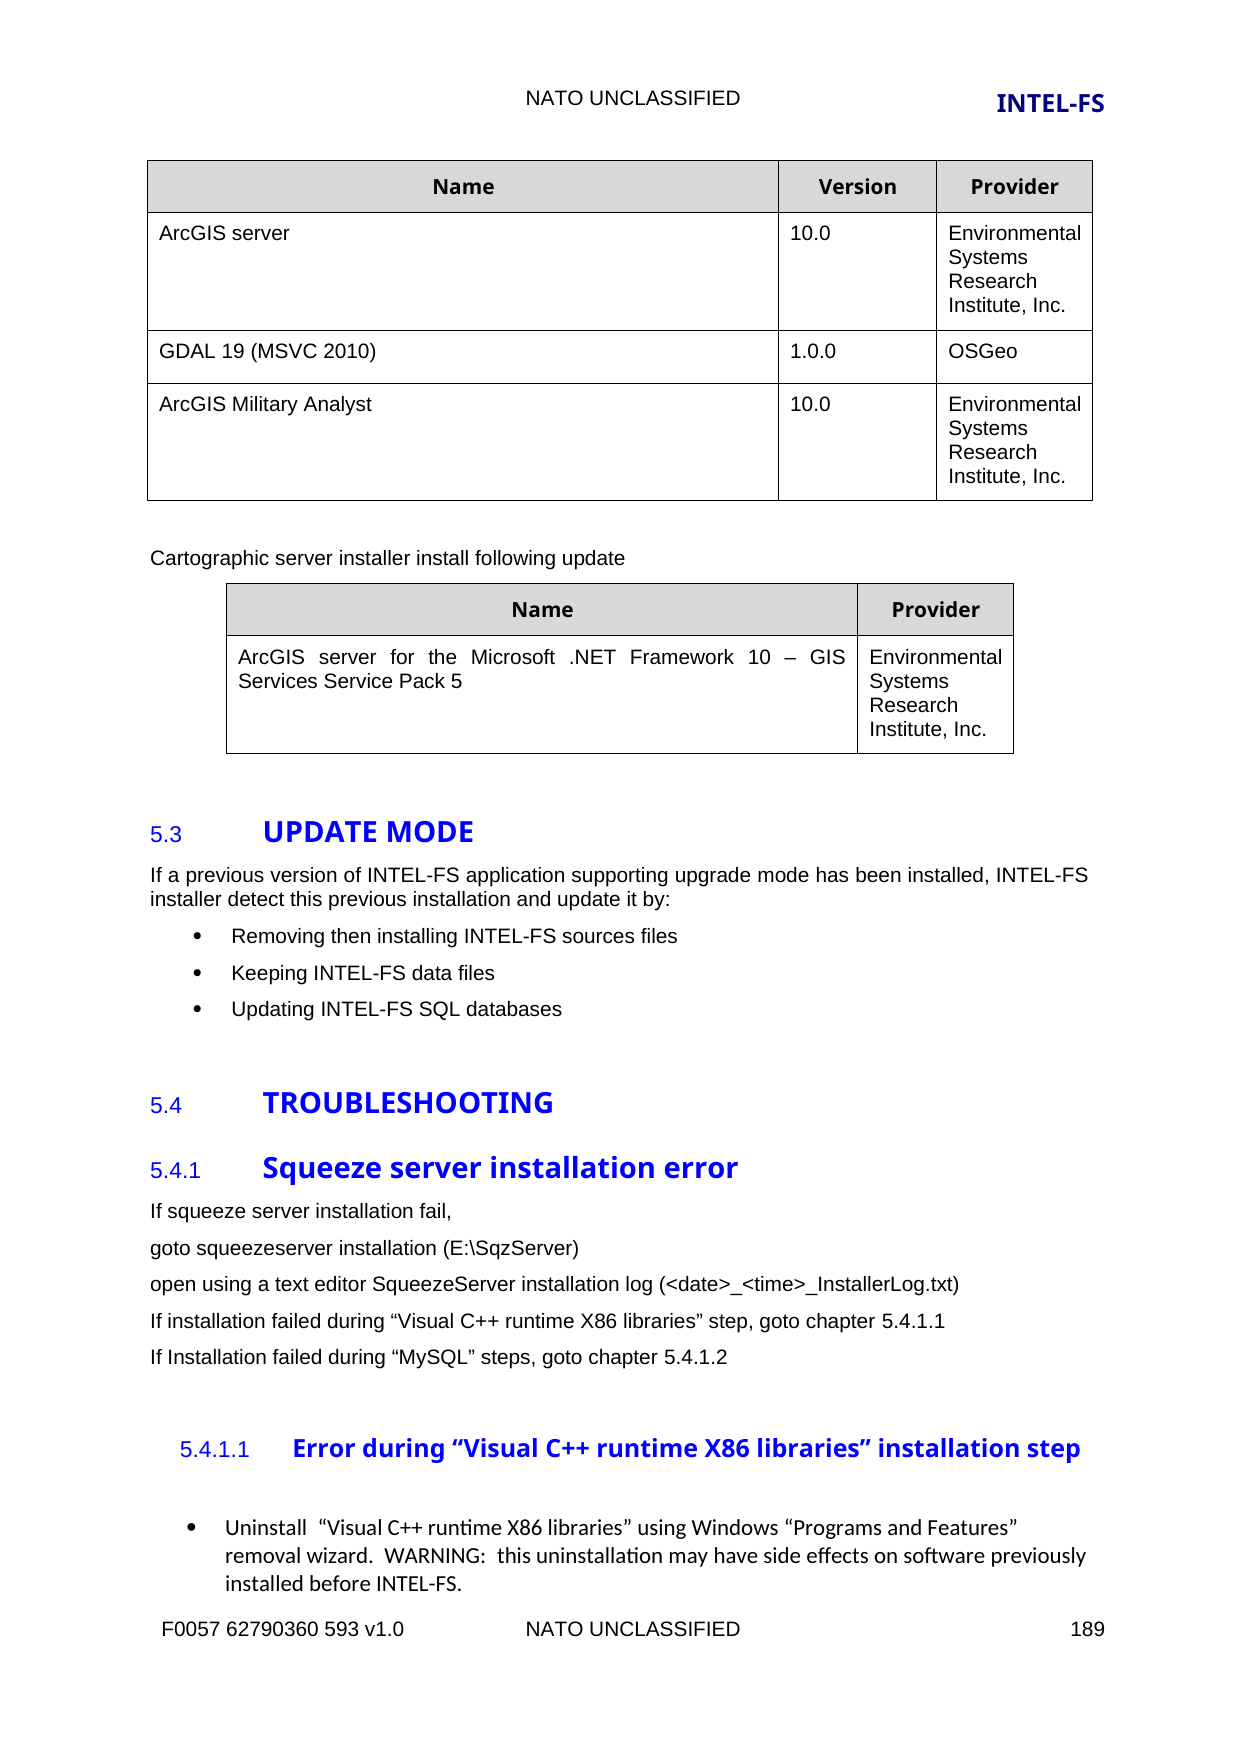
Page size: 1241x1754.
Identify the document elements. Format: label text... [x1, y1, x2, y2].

table_header Version [779, 161, 936, 212]
table_cell ArcGIS server [148, 213, 778, 329]
table_cell 10.0 [779, 384, 936, 500]
subtitle Update mode [150, 811, 1090, 851]
table_cell Environmental Systems Research Institute, Inc. [858, 636, 1013, 753]
table_cell ArcGIS Military Analyst [148, 384, 778, 500]
table_cell ArcGIS server for the Microsoft .NET Framework 10 – GIS Services Service Pack 5 [227, 636, 857, 753]
table_header Name [227, 584, 857, 635]
list Uninstall “Visual C++ runtime X86 libraries” using Windows “Programs and Features” removal wizard. WARNING: this uninstallation may have side effects on software previously installed before INTEL-FS. [187, 1513, 1090, 1598]
subtitle Error during “Visual C++ runtime X86 libraries” installation step [179, 1431, 1090, 1464]
table_cell Environmental Systems Research Institute, Inc. [937, 213, 1092, 329]
list Keeping INTEL-FS data files [194, 960, 1090, 984]
text open using a text editor SqueezeServer installation log (<date>_<time>_InstallerLog.txt) [150, 1272, 1090, 1296]
text If Installation failed during “MySQL” steps, goto chapter 5.4.1.2 [150, 1345, 1090, 1369]
text Cartographic server installer install following update [150, 546, 1090, 570]
text If installation failed during “Visual C++ runtime X86 libraries” step, goto chapter 5.4.1.1 [150, 1309, 1090, 1333]
table_cell OSGeo [937, 331, 1092, 383]
text goto squeezeserver installation (E:\SqzServer) [150, 1236, 1090, 1260]
subtitle Troubleshooting [150, 1082, 1090, 1122]
table_cell 10.0 [779, 213, 936, 329]
table_cell Environmental Systems Research Institute, Inc. [937, 384, 1092, 500]
subtitle Squeeze server installation error [150, 1147, 1090, 1187]
text If squeeze server installation fail, [150, 1199, 1090, 1223]
table_header Provider [858, 584, 1013, 635]
list Removing then installing INTEL-FS sources files [194, 924, 1090, 948]
text If a previous version of INTEL-FS application supporting upgrade mode has been installed, INTEL-FS installer detect this previous installation and update it by: [150, 863, 1090, 911]
table_header Provider [937, 161, 1092, 212]
table_header Name [148, 161, 778, 212]
list Updating INTEL-FS SQL databases [194, 997, 1090, 1021]
table_cell GDAL 19 (MSVC 2010) [148, 331, 778, 383]
table_cell 1.0.0 [779, 331, 936, 383]
